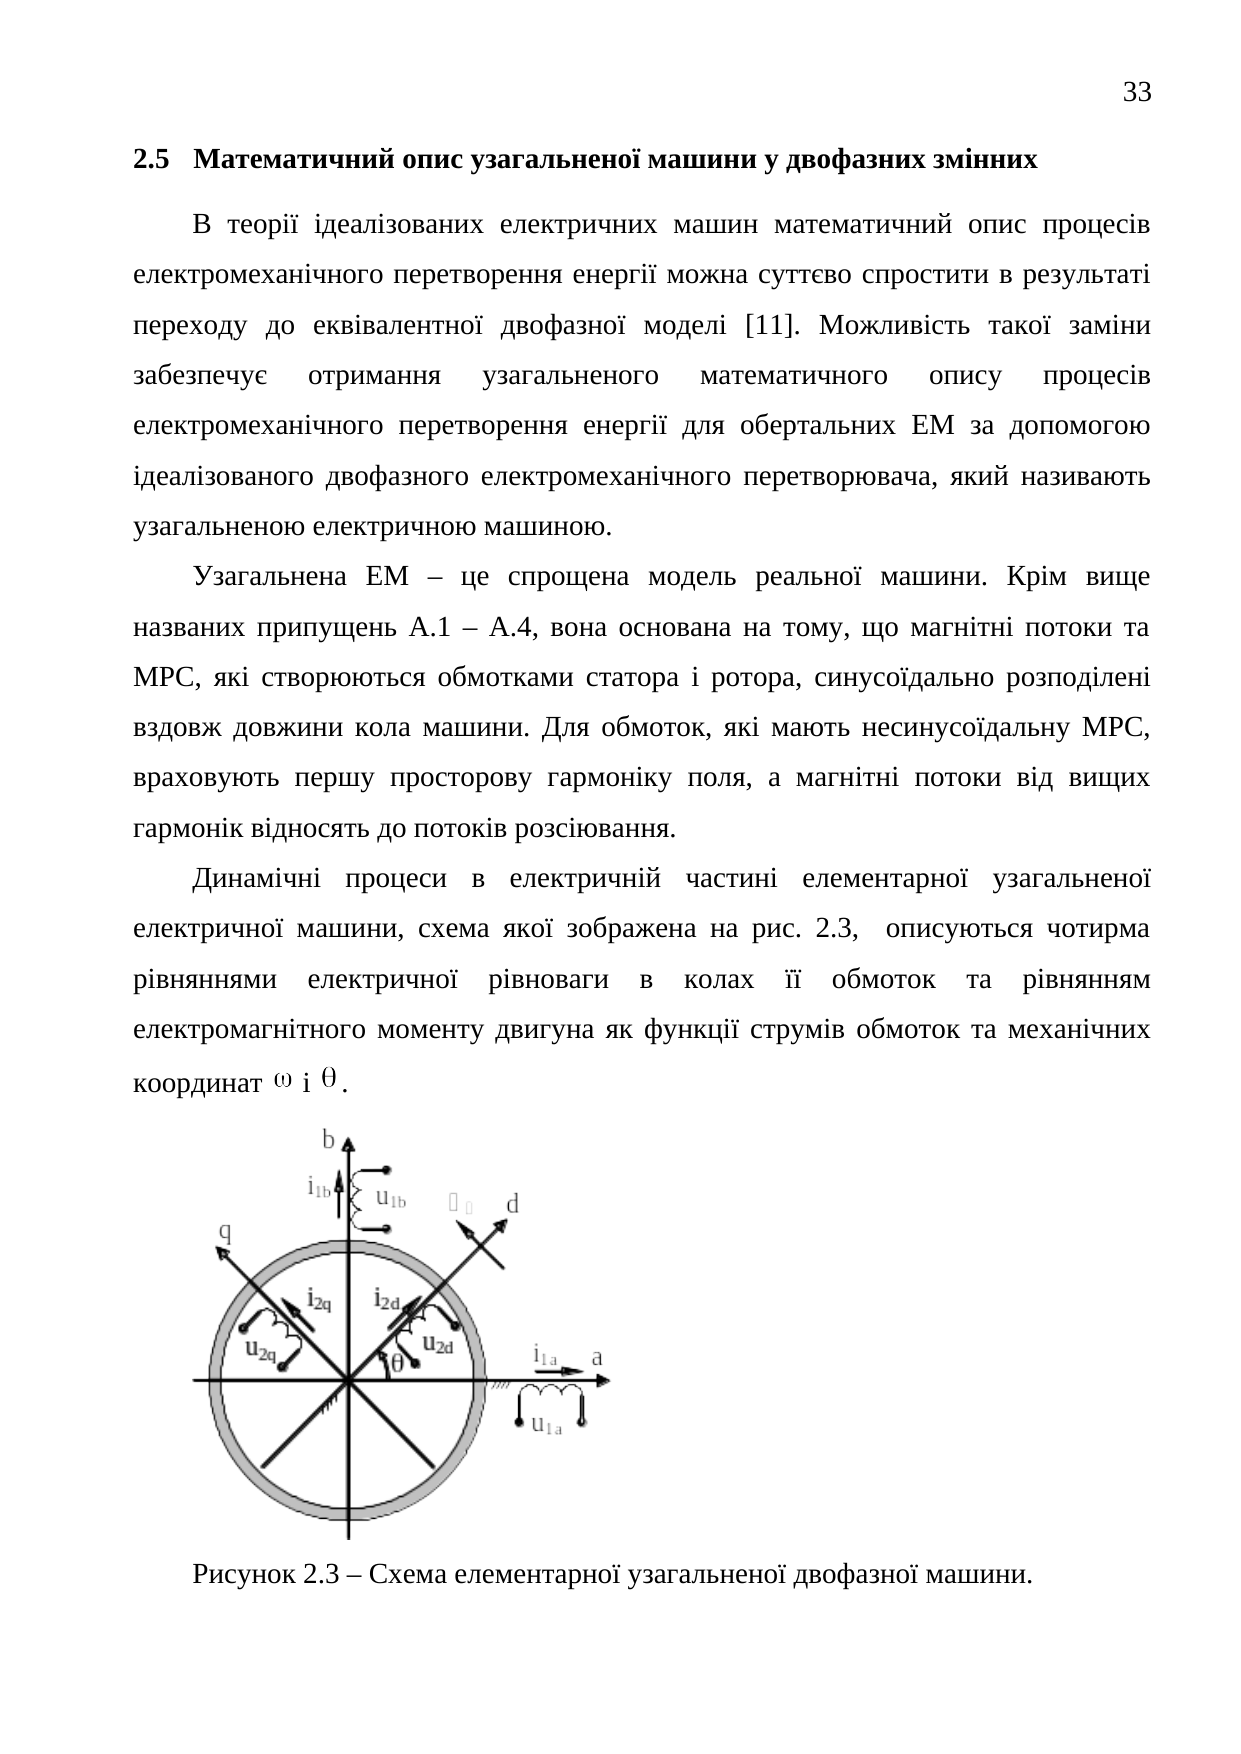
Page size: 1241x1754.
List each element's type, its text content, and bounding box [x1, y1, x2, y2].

subtitle Математичний опис узагальненої машини у двофазних змінних [133, 141, 1152, 174]
text В теорії ідеалізованих електричних машин математичний опис процесів електромеханічного перетворення енергії можна суттєво спростити в результаті переходу до еквівалентної двофазної моделі [11]. Можливість такої заміни забезпечує отримання узагальненого математичного опису процесів електромеханічного перетворення енергії для обертальних ЕМ за допомогою ідеалізованого двофазного електромеханічного перетворювача, який називають узагальненою електричною машиною. [133, 206, 1152, 542]
text Динамічні процеси в електричній частині елементарної узагальненої електричної машини, схема якої зображена на рис. 2.3, описуються чотирма рівняннями електричної рівноваги в колах її обмоток та рівнянням електромагнітного моменту двигуна як функції струмів обмоток та механічних координат і . [133, 860, 1152, 1099]
text Узагальнена ЕМ – це спрощена модель реальної машини. Крім вище названих припущень А.1 – А.4, вона основана на тому, що магнітні потоки та МРС, які створюються обмотками статора і ротора, синусоїдально розподілені вздовж довжини кола машини. Для обмоток, які мають несинусоїдальну МРС, враховують першу просторову гармоніку поля, а магнітні потоки від вищих гармонік відносять до потоків розсіювання. [133, 558, 1152, 843]
text Рисунок 2.3 – Схема елементарної узагальненої двофазної машини. [133, 1556, 1152, 1589]
